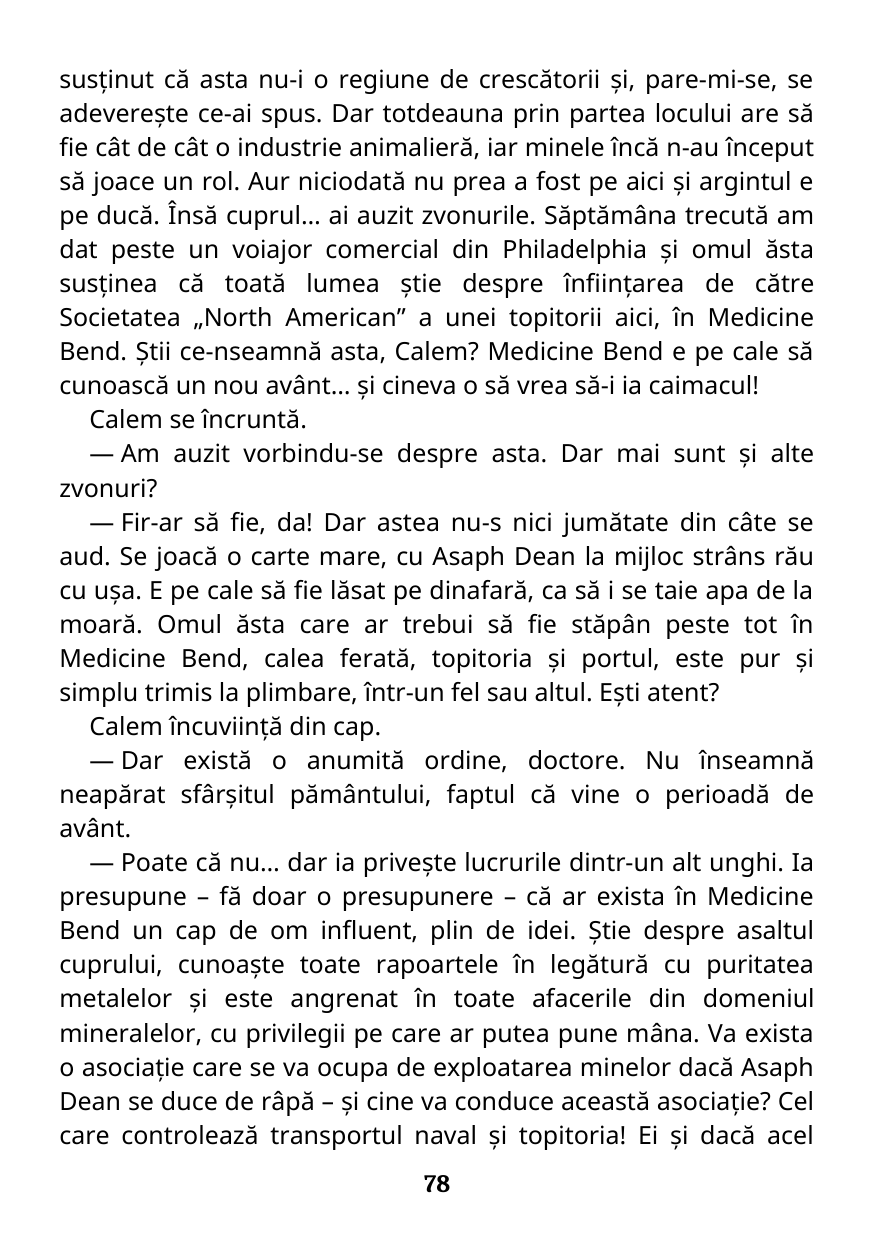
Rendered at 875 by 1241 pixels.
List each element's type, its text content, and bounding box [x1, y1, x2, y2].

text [59, 61, 815, 402]
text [59, 845, 815, 1151]
text — Fir-ar să fie, da! Dar astea nu-s nici jumătate din câte se aud. Se joacă o carte mare, cu Asaph Dean la mijloc strâns rău cu uşa. E pe cale să fie lăsat pe dinafară, ca să i se taie apa de la moară. Omul ăsta care ar trebui să fie stăpân peste tot în Medicine Bend, calea ferată, topitoria şi portul, este pur şi simplu trimis la plimbare, într-un fel sau altul. Eşti atent? [59, 504, 815, 709]
text Calem încuviinţă din cap. [59, 709, 815, 743]
text — Dar există o anumită ordine, doctore. Nu înseamnă neapărat sfârşitul pământului, faptul că vine o perioadă de avânt. [59, 743, 815, 845]
text — Am auzit vorbindu-se despre asta. Dar mai sunt şi alte zvonuri? [59, 436, 815, 504]
text Calem se încruntă. [59, 402, 815, 436]
